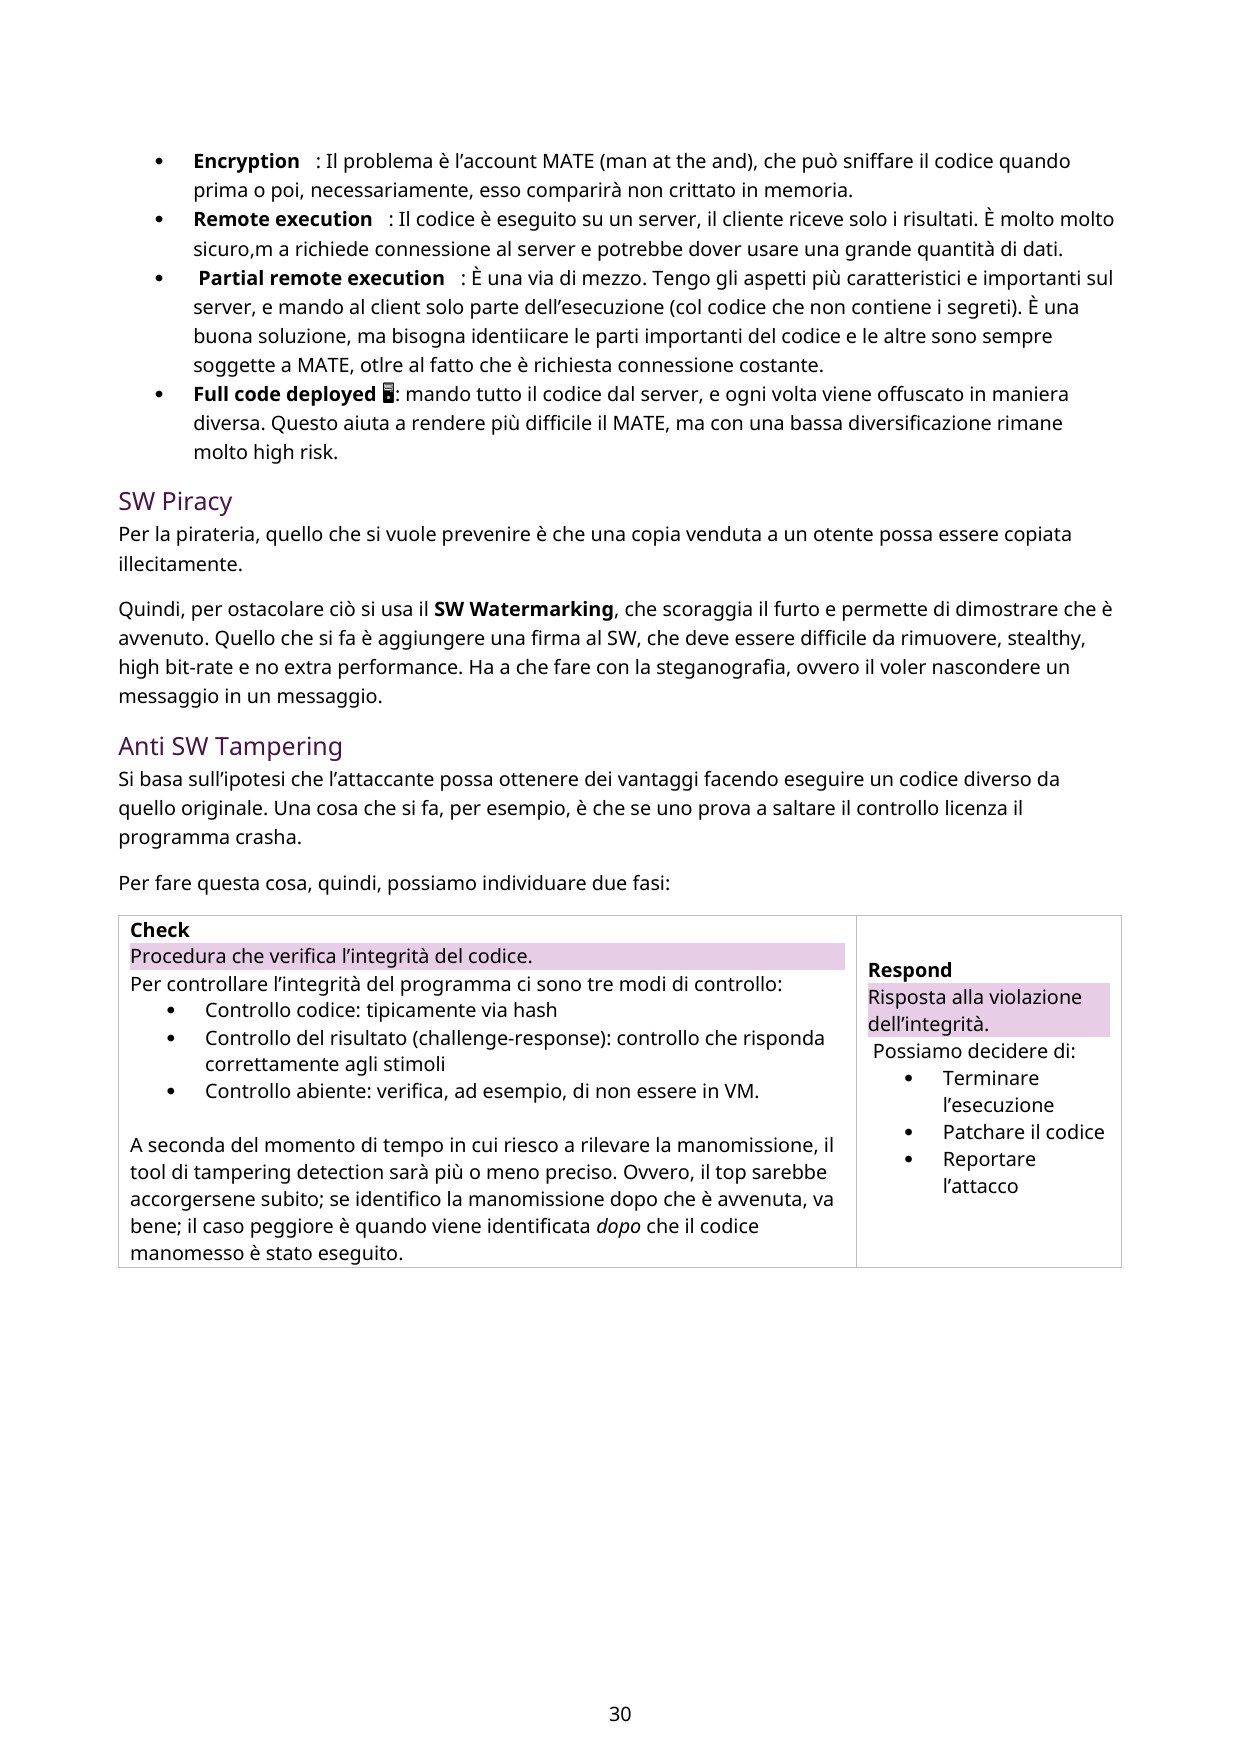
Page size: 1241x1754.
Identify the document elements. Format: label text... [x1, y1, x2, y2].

list Encryption: Il problema è l’account MATE (man at the and), che può sniffare il codice quando prima o poi, necessariamente, esso comparirà non crittato in memoria. [156, 148, 1122, 204]
text Quindi, per ostacolare ciò si usa il SW Watermarking, che scoraggia il furto e permette di dimostrare che è avvenuto. Quello che si fa è aggiungere una firma al SW, che deve essere difficile da rimuovere, stealthy, high bit-rate e no extra performance. Ha a che fare con la steganografia, ovvero il voler nascondere un messaggio in un messaggio. [118, 596, 1122, 710]
subtitle SW Piracy [118, 484, 1122, 518]
table_header Check Procedura che verifica l’integrità del codice. Per controllare l’integrità del programma ci sono tre modi di controllo: Controllo codice: tipicamente via hash Controllo del risultato (challenge-response): controllo che risponda correttamente agli stimoli Controllo abiente: verifica, ad esempio, di non essere in VM. A seconda del momento di tempo in cui riesco a rilevare la manomissione, il tool di tampering detection sarà più o meno preciso. Ovvero, il top sarebbe accorgersene subito; se identifico la manomissione dopo che è avvenuta, va bene; il caso peggiore è quando viene identificata dopo che il codice manomesso è stato eseguito. [119, 916, 856, 1267]
text Si basa sull’ipotesi che l’attaccante possa ottenere dei vantaggi facendo eseguire un codice diverso da quello originale. Una cosa che si fa, per esempio, è che se uno prova a saltare il controllo licenza il programma crasha. [118, 765, 1122, 850]
text Per la pirateria, quello che si vuole prevenire è che una copia venduta a un otente possa essere copiata illecitamente. [118, 521, 1122, 577]
list Remote execution: Il codice è eseguito su un server, il cliente riceve solo i risultati. È molto molto sicuro,m a richiede connessione al server e potrebbe dover usare una grande quantità di dati. [156, 206, 1122, 262]
table_header Respond Risposta alla violazione dell’integrità. Possiamo decidere di: Terminare l’esecuzione Patchare il codice Reportare l’attacco [857, 916, 1121, 1267]
list Partial remote execution: È una via di mezzo. Tengo gli aspetti più caratteristici e importanti sul server, e mando al client solo parte dell’esecuzione (col codice che non contiene i segreti). È una buona soluzione, ma bisogna identiicare le parti importanti del codice e le altre sono sempre soggette a MATE, otlre al fatto che è richiesta connessione costante. [156, 264, 1122, 378]
subtitle Anti SW Tampering [118, 728, 1122, 762]
text Per fare questa cosa, quindi, possiamo individuare due fasi: [118, 869, 1122, 896]
list Full code deployed : mando tutto il codice dal server, e ogni volta viene offuscato in maniera diversa. Questo aiuta a rendere più difficile il MATE, ma con una bassa diversificazione rimane molto high risk. [156, 380, 1122, 465]
